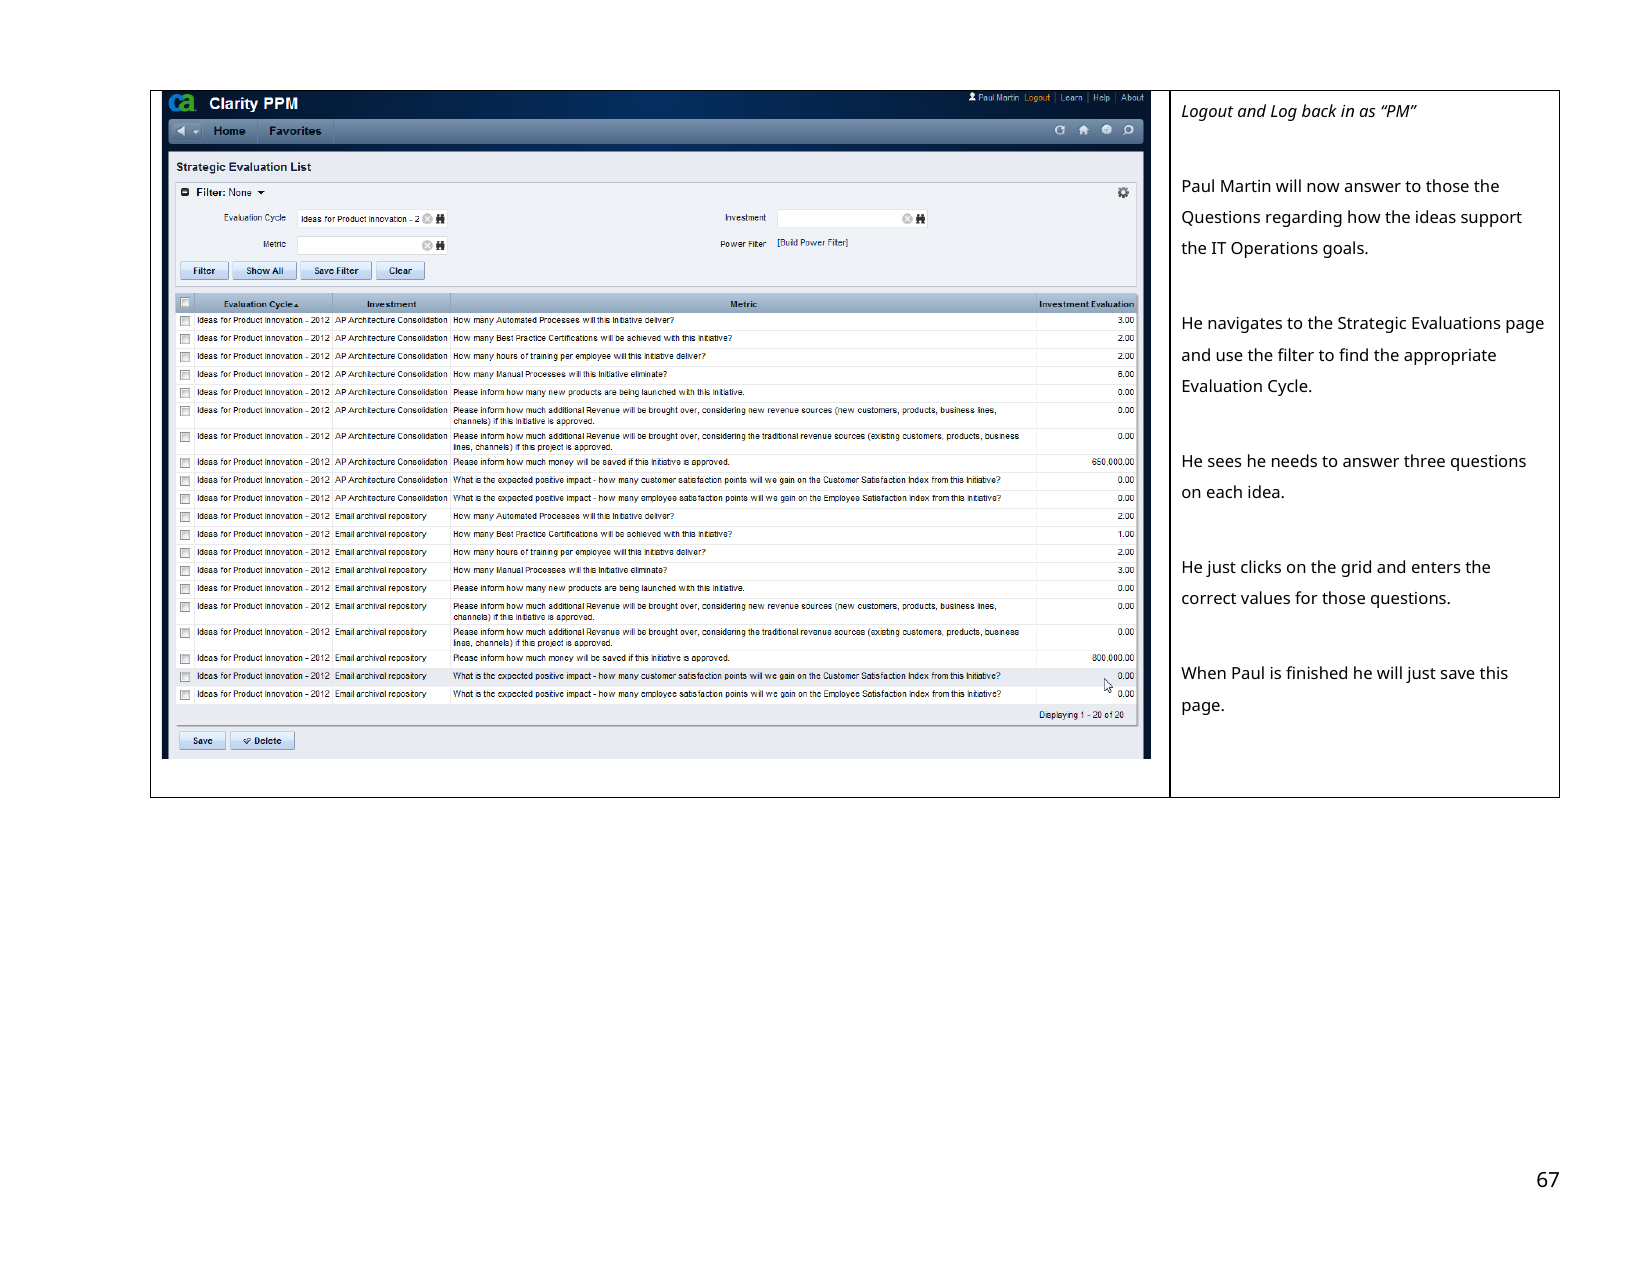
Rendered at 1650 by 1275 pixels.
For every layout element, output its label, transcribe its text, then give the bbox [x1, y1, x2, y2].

picture [161, 91, 1151, 759]
table_cell Logout and Log back in as “PM” Paul Martin will now answer to those the Questions regarding how the ideas support the IT Operations goals. He navigates to the Strategic Evaluations page and use the filter to find the appropriate Evaluation Cycle. He sees he needs to answer three questions on each idea. He just clicks on the grid and enters the correct values for those questions. When Paul is finished he will just save this page. [1171, 91, 1559, 797]
table_cell [151, 91, 1169, 797]
